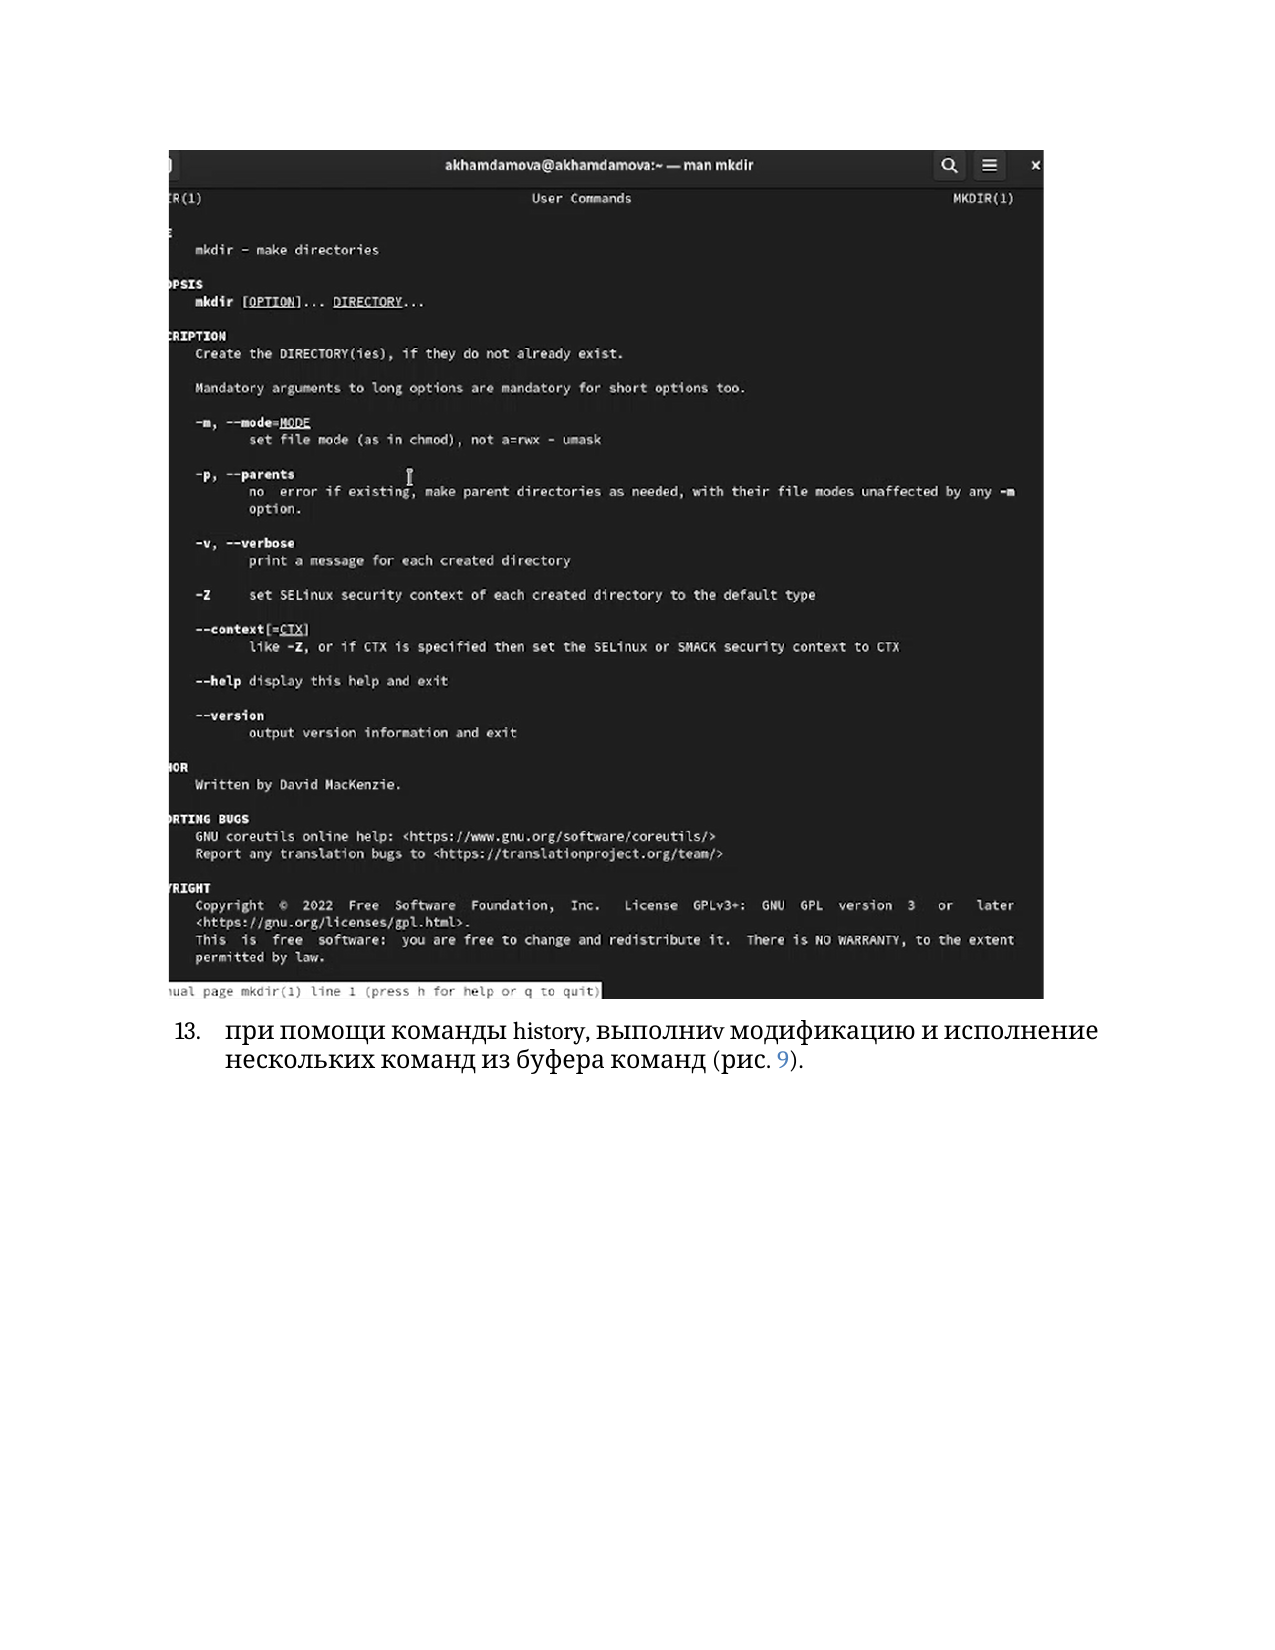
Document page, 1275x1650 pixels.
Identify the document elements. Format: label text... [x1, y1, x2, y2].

picture [168, 150, 1044, 999]
list при помощи команды history, выполниv модификацию и исполнение нескольких команд из буфера команд (рис. 9). [175, 1017, 1125, 1075]
